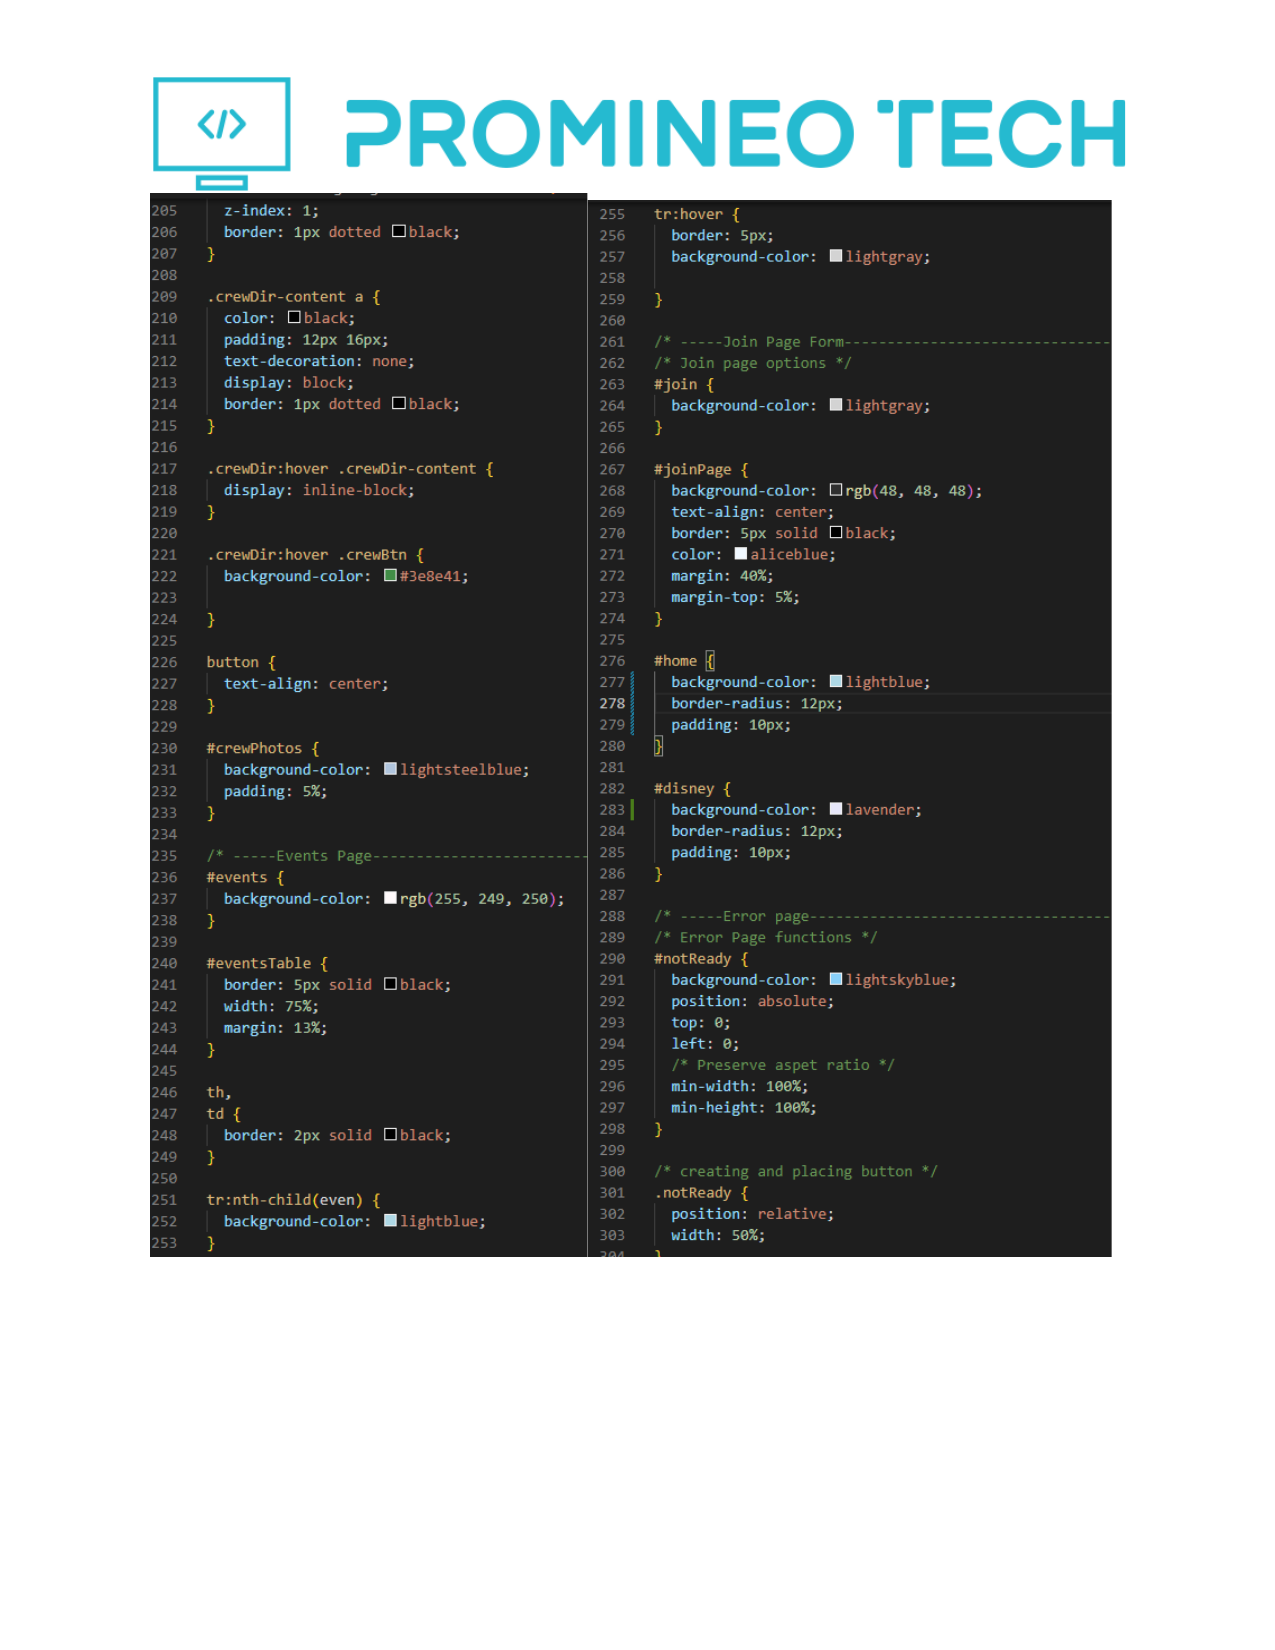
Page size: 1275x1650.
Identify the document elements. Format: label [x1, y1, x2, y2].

picture [150, 75, 1125, 1257]
